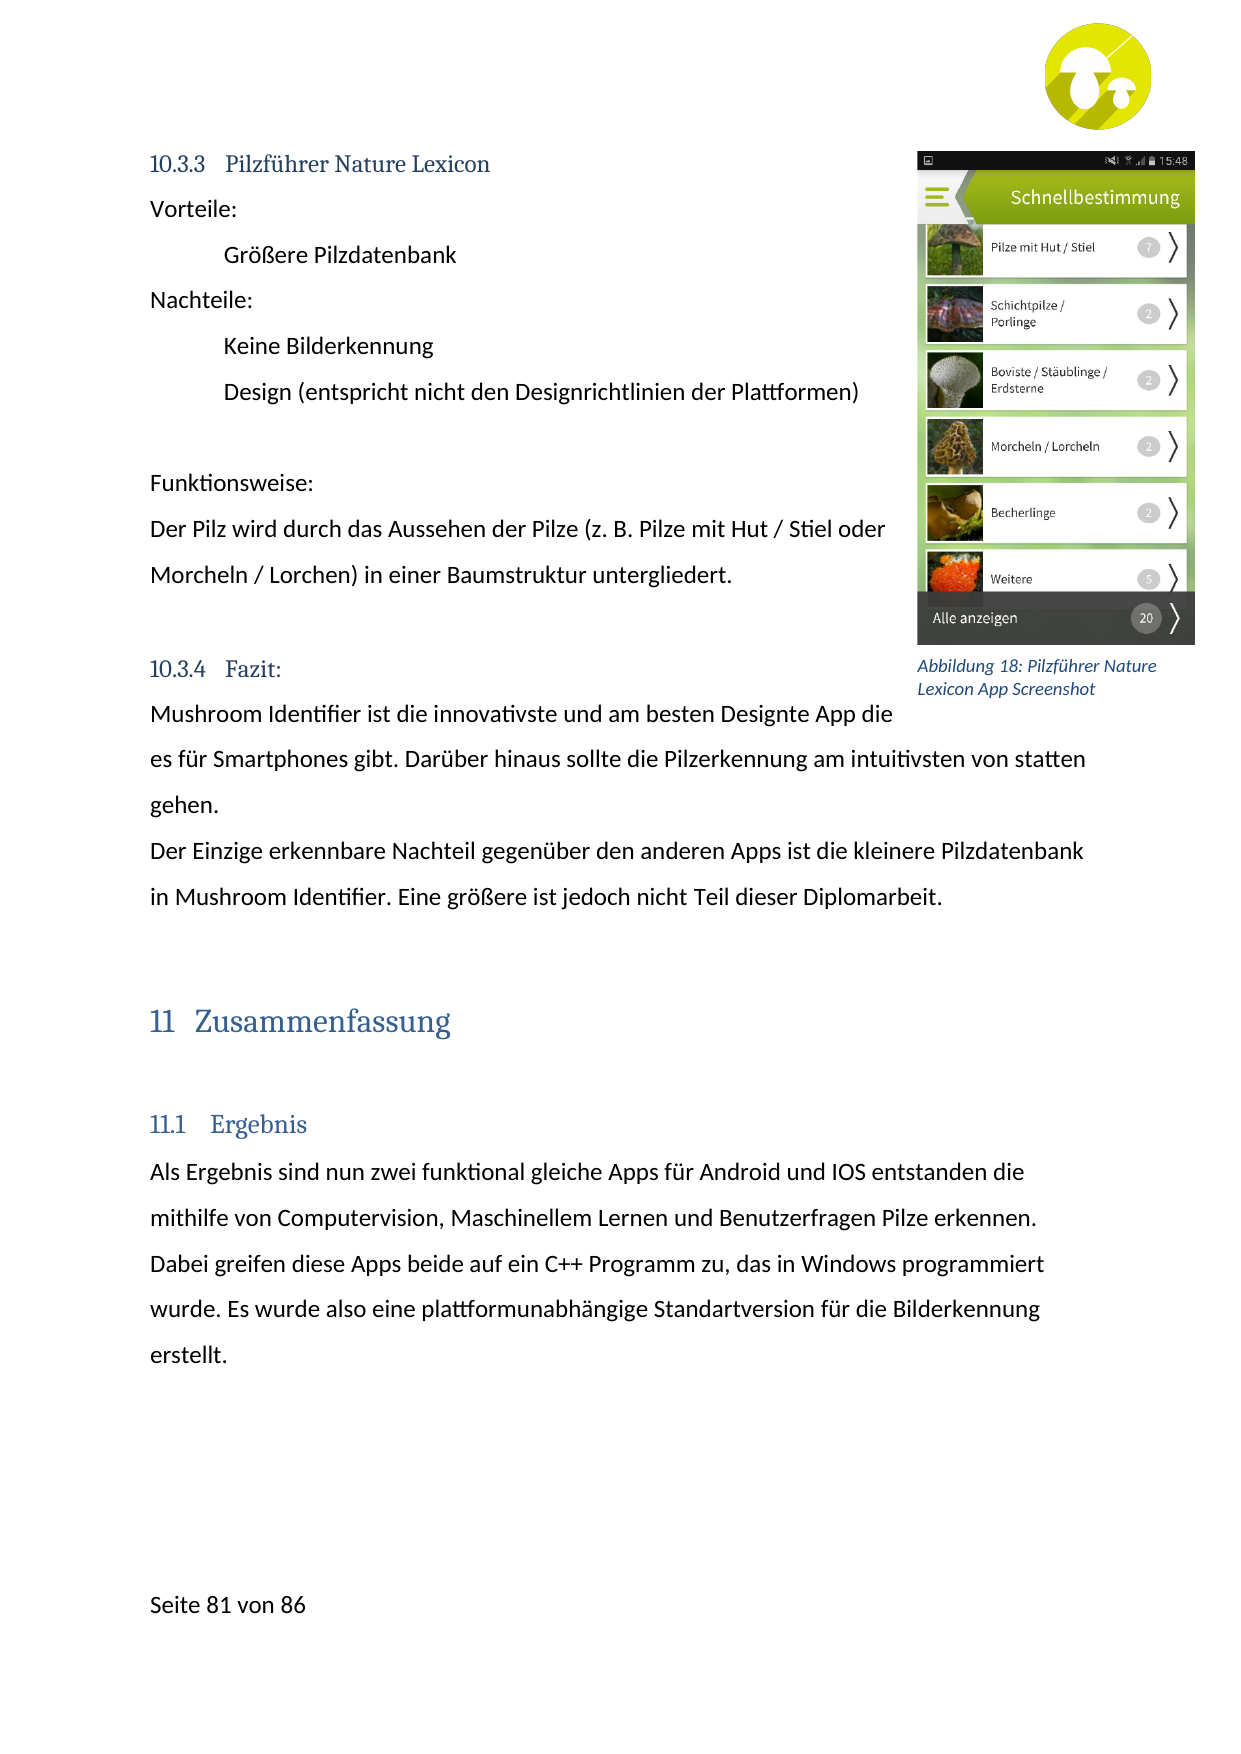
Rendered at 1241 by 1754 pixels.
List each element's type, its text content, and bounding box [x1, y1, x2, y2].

text Nachteile: [150, 284, 917, 315]
subtitle Fazit: [150, 654, 917, 683]
text Dabei greifen diese Apps beide auf ein C++ Programm zu, das in Windows programmiert wurde. Es wurde also eine plattformunabhängige Standartversion für die Bilderkennung erstellt. [150, 1248, 1090, 1370]
text Funktionsweise: [150, 467, 917, 498]
picture [1045, 23, 1152, 130]
subtitle Pilzführer Nature Lexicon [150, 150, 1090, 179]
text Der Einzige erkennbare Nachteil gegenüber den anderen Apps ist die kleinere Pilzdatenbank in Mushroom Identifier. Eine größere ist jedoch nicht Teil dieser Diplomarbeit. [150, 835, 1090, 911]
text Der Pilz wird durch das Aussehen der Pilze (z. B. Pilze mit Hut / Stiel oder Morcheln / Lorchen) in einer Baumstruktur untergliedert. [150, 513, 917, 589]
text Als Ergebnis sind nun zwei funktional gleiche Apps für Android und IOS entstanden die mithilfe von Computervision, Maschinellem Lernen und Benutzerfragen Pilze erkennen. [150, 1156, 1090, 1232]
text Mushroom Identifier ist die innovativste und am besten Designte App die es für Smartphones gibt. Darüber hinaus sollte die Pilzerkennung am intuitivsten von statten gehen. [150, 698, 1090, 820]
text Keine Bilderkennung [224, 330, 917, 361]
subtitle Ergebnis [150, 1109, 1090, 1141]
text Größere Pilzdatenbank [150, 239, 917, 269]
text Vorteile: [150, 193, 917, 224]
subtitle Zusammenfassung [150, 1002, 1090, 1041]
picture [917, 151, 1195, 645]
text Design (entspricht nicht den Designrichtlinien der Plattformen) [224, 376, 917, 407]
